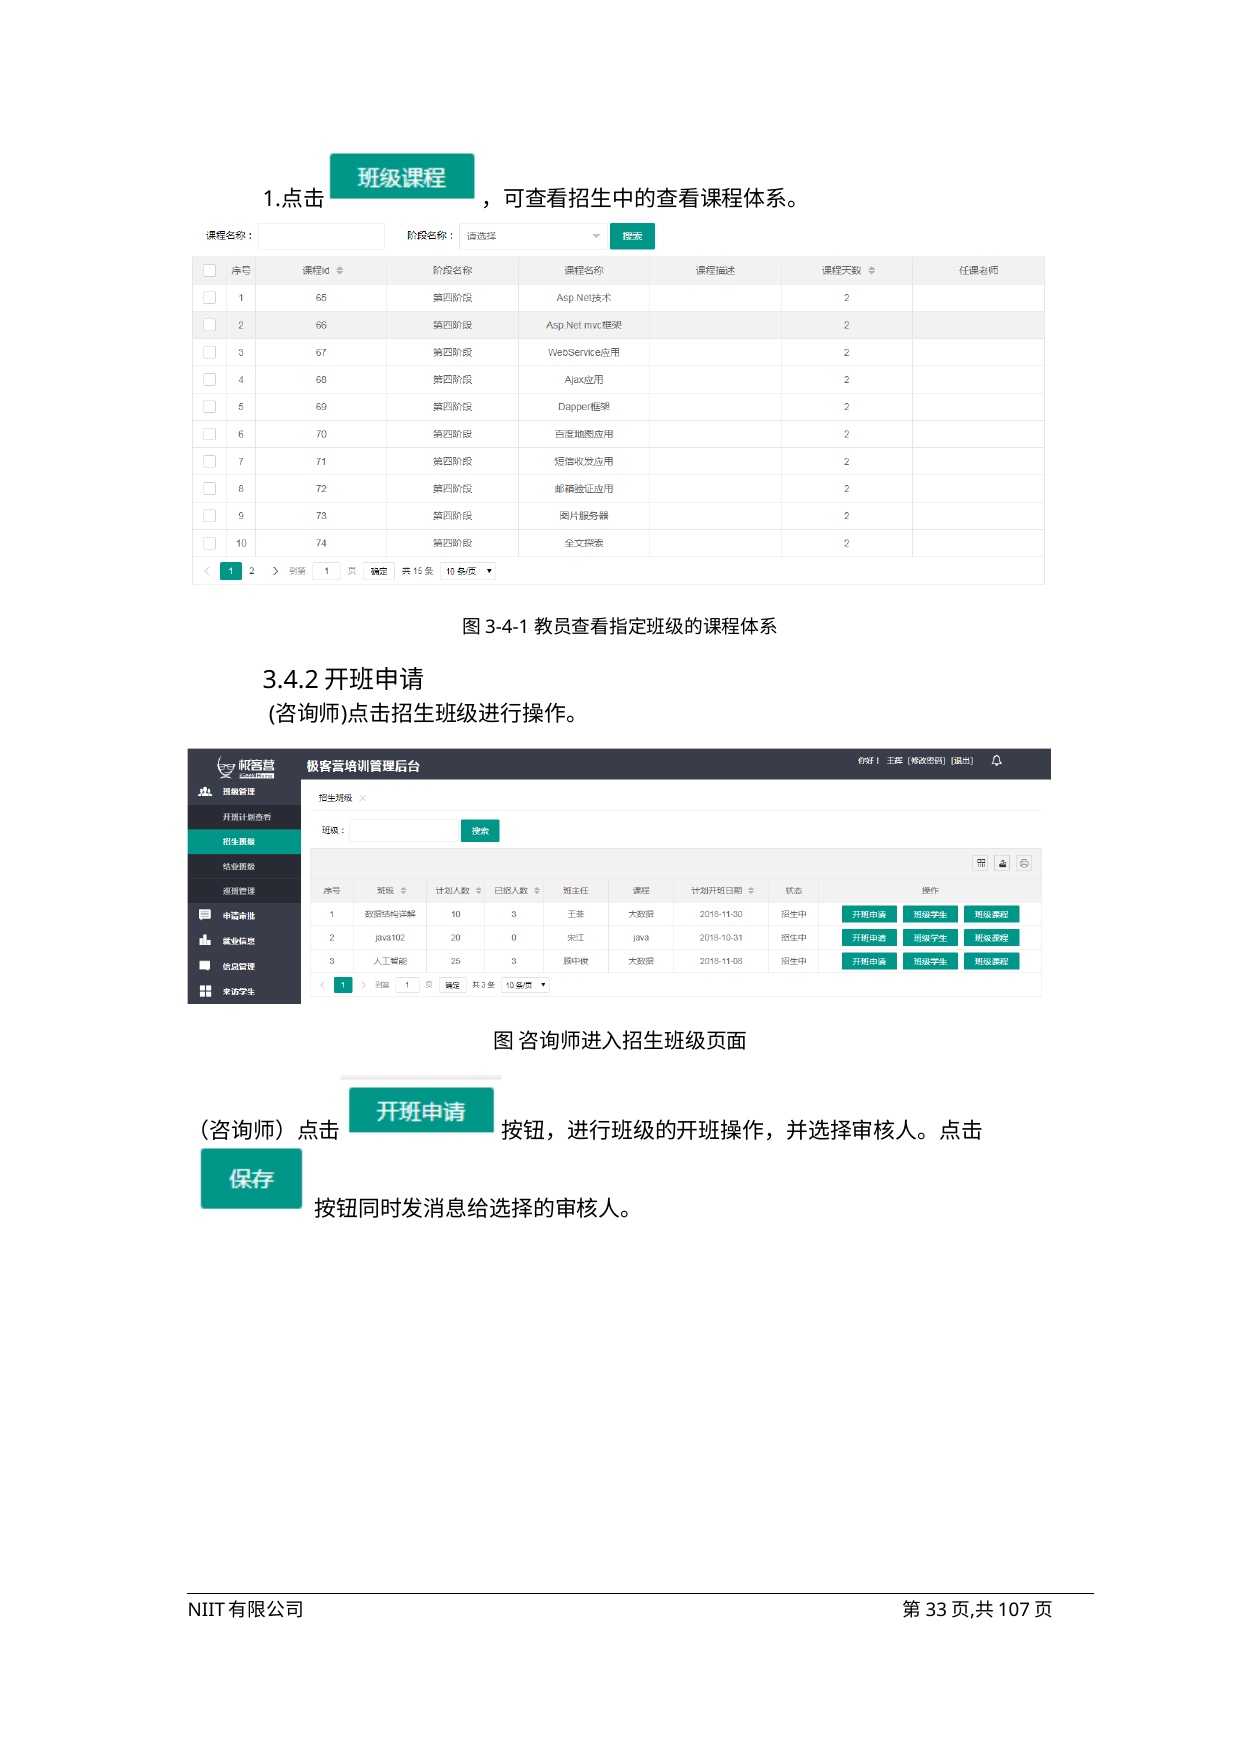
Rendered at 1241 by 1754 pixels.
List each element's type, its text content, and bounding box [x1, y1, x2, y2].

picture [187, 1144, 314, 1217]
text 1.点击，可查看招生中的查看课程体系。 [187, 150, 1053, 212]
picture [187, 748, 1051, 1004]
picture [187, 212, 1053, 591]
text (咨询师)点击招生班级进行操作。 [187, 696, 1053, 728]
text （咨询师）点击按钮，进行班级的开班操作，并选择审核人。点击按钮同时发消息给选择的审核人。 [187, 1076, 1053, 1222]
text 3.4.2开班申请 [187, 660, 1053, 696]
text 图 咨询师进入招生班级页面 [187, 1024, 1053, 1055]
picture [324, 150, 481, 207]
picture [340, 1075, 502, 1139]
text 图3-4-1 教员查看指定班级的课程体系 [187, 612, 1053, 639]
